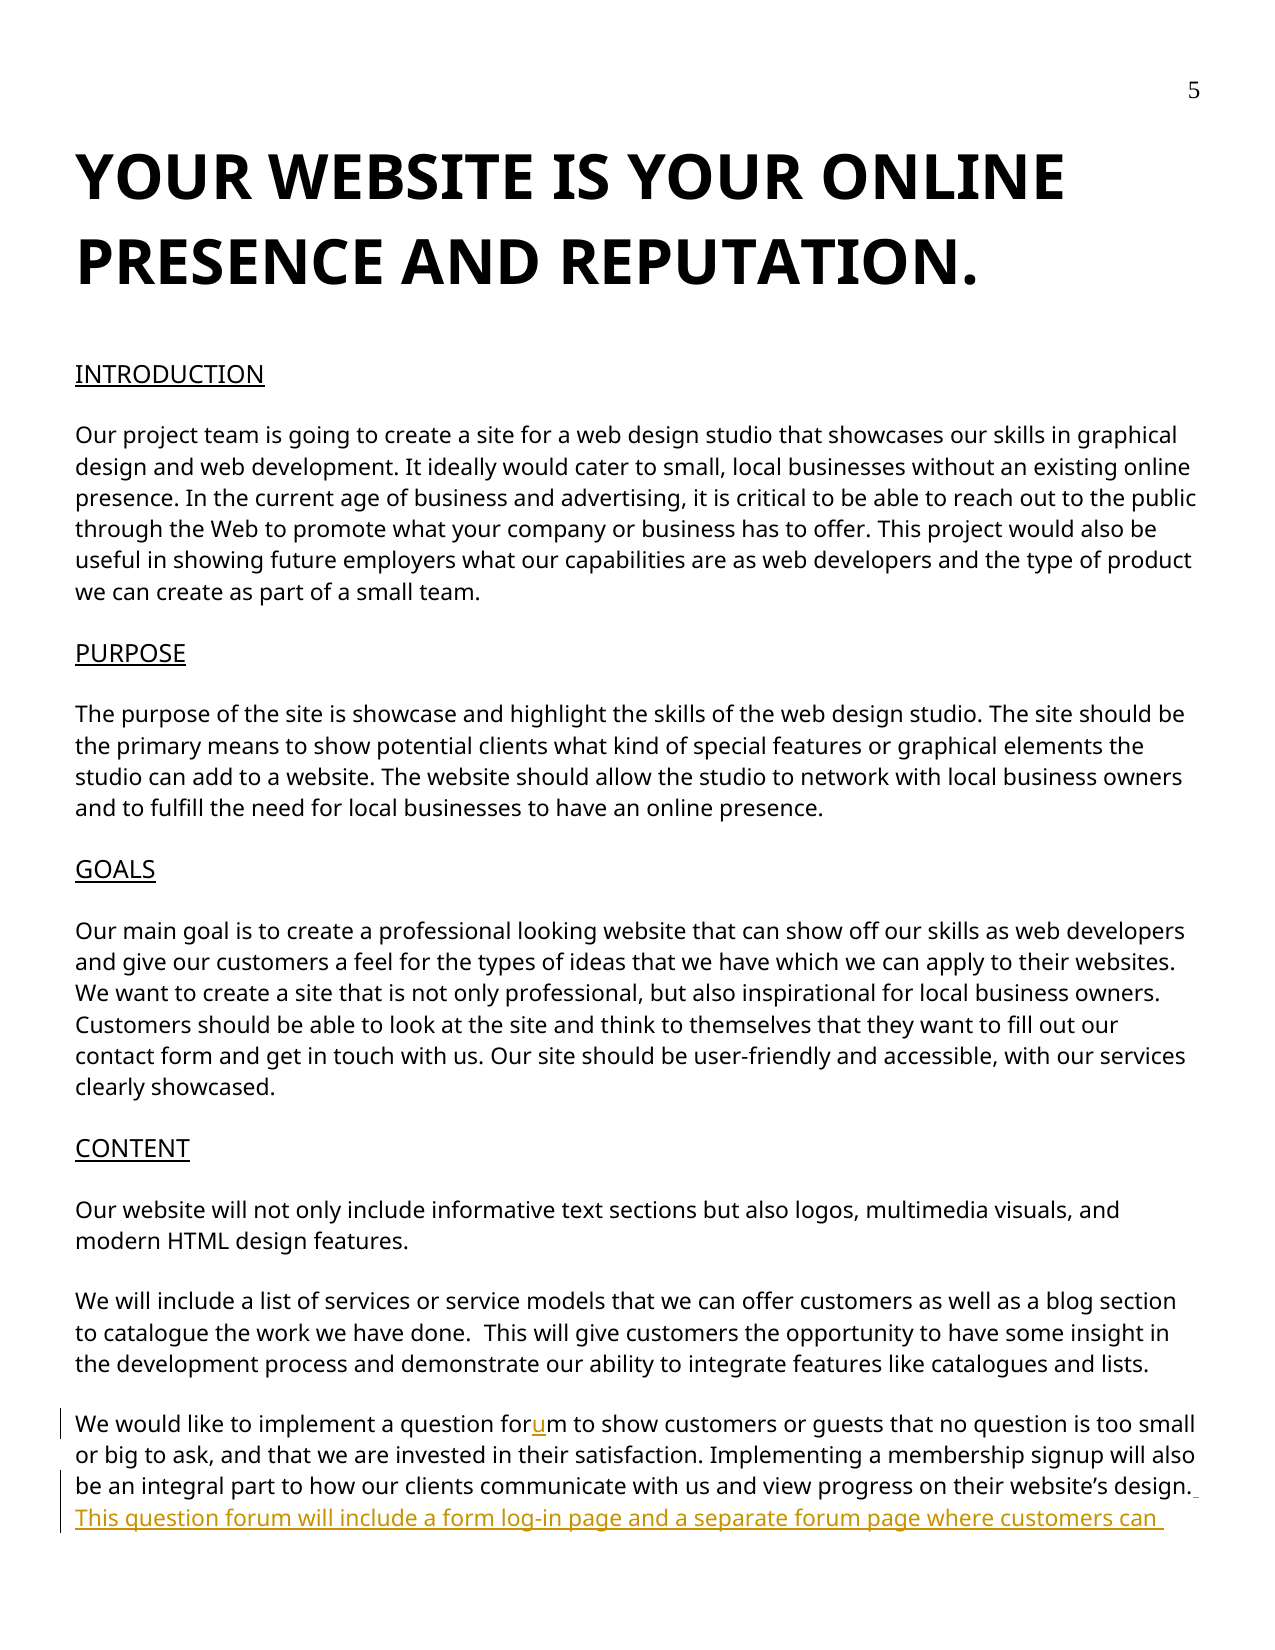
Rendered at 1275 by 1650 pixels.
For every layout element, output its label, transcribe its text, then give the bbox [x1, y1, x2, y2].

text CONTENT [75, 1131, 1200, 1165]
text INTRODUCTION [75, 356, 1200, 391]
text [75, 1408, 1200, 1533]
text Our project team is going to create a site for a web design studio that showcases our skills in graphical design and web development. It ideally would cater to small, local businesses without an existing online presence. In the current age of business and advertising, it is critical to be able to reach out to the public through the Web to promote what your company or business has to offer. This project would also be useful in showing future employers what our capabilities are as web developers and the type of product we can create as part of a small team. [75, 419, 1200, 607]
text PURPOSE [75, 636, 1200, 669]
text YOUR WEBSITE IS YOUR ONLINE PRESENCE AND REPUTATION. [75, 132, 1200, 303]
text Our main goal is to create a professional looking website that can show off our skills as web developers and give our customers a feel for the types of ideas that we have which we can apply to their websites. We want to create a site that is not only professional, but also inspirational for local business owners. Customers should be able to look at the site and think to themselves that they want to fill out our contact form and get in touch with us. Our site should be user-friendly and accessible, with our services clearly showcased. [75, 915, 1200, 1102]
text The purpose of the site is showcase and highlight the skills of the web design studio. The site should be the primary means to show potential clients what kind of special features or graphical elements the studio can add to a website. The website should allow the studio to network with local business owners and to fulfill the need for local businesses to have an online presence. [75, 698, 1200, 823]
text We will include a list of services or service models that we can offer customers as well as a blog section to catalogue the work we have done. This will give customers the opportunity to have some insight in the development process and demonstrate our ability to integrate features like catalogues and lists. [75, 1285, 1200, 1379]
text GOALS [75, 852, 1200, 886]
text Our website will not only include informative text sections but also logos, multimedia visuals, and modern HTML design features. [75, 1194, 1200, 1256]
